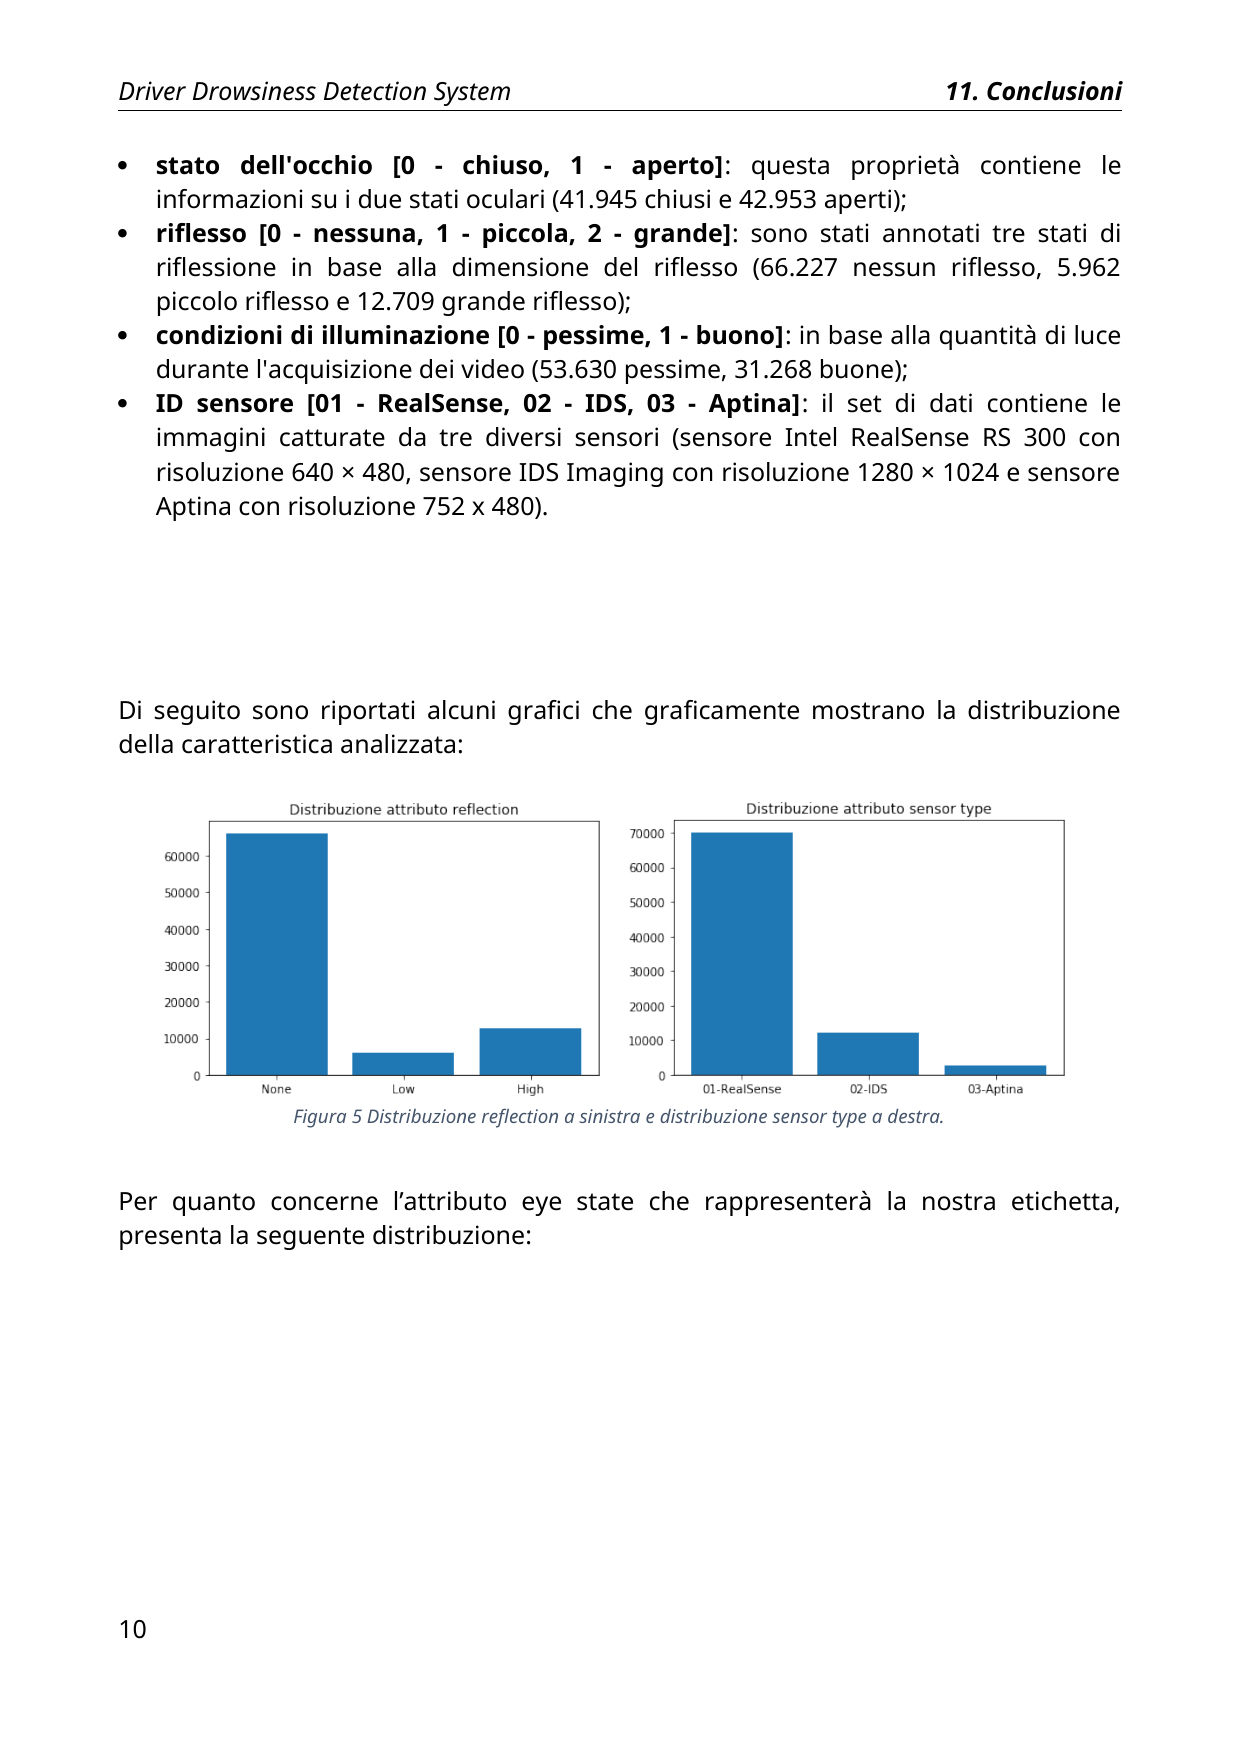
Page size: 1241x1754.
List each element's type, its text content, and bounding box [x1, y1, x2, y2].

text Figura 5 Distribuzione reflection a sinistra e distribuzione sensor type a destra. [118, 1103, 1122, 1128]
text Per quanto concerne l’attributo eye state che rappresenterà la nostra etichetta, presenta la seguente distribuzione: [118, 1183, 1122, 1252]
text Di seguito sono riportati alcuni grafici che graficamente mostrano la distribuzione della caratteristica analizzata: [118, 693, 1122, 761]
list riflesso [0 - nessuna, 1 - piccola, 2 - grande]: sono stati annotati tre stati di riflessione in base alla dimensione del riflesso (66.227 nessun riflesso, 5.962 piccolo riflesso e 12.709 grande riflesso); [118, 216, 1122, 318]
list ID sensore [01 - RealSense, 02 - IDS, 03 - Aptina]: il set di dati contiene le immagini catturate da tre diversi sensori (sensore Intel RealSense RS 300 con risoluzione 640 × 480, sensore IDS Imaging con risoluzione 1280 × 1024 e sensore Aptina con risoluzione 752 x 480). [118, 386, 1122, 522]
picture [620, 794, 1072, 1103]
list stato dell'occhio [0 - chiuso, 1 - aperto]: questa proprietà contiene le informazioni su i due stati oculari (41.945 chiusi e 42.953 aperti); [118, 148, 1122, 216]
list condizioni di illuminazione [0 - pessime, 1 - buono]: in base alla quantità di luce durante l'acquisizione dei video (53.630 pessime, 31.268 buone); [118, 318, 1122, 386]
picture [155, 795, 607, 1103]
